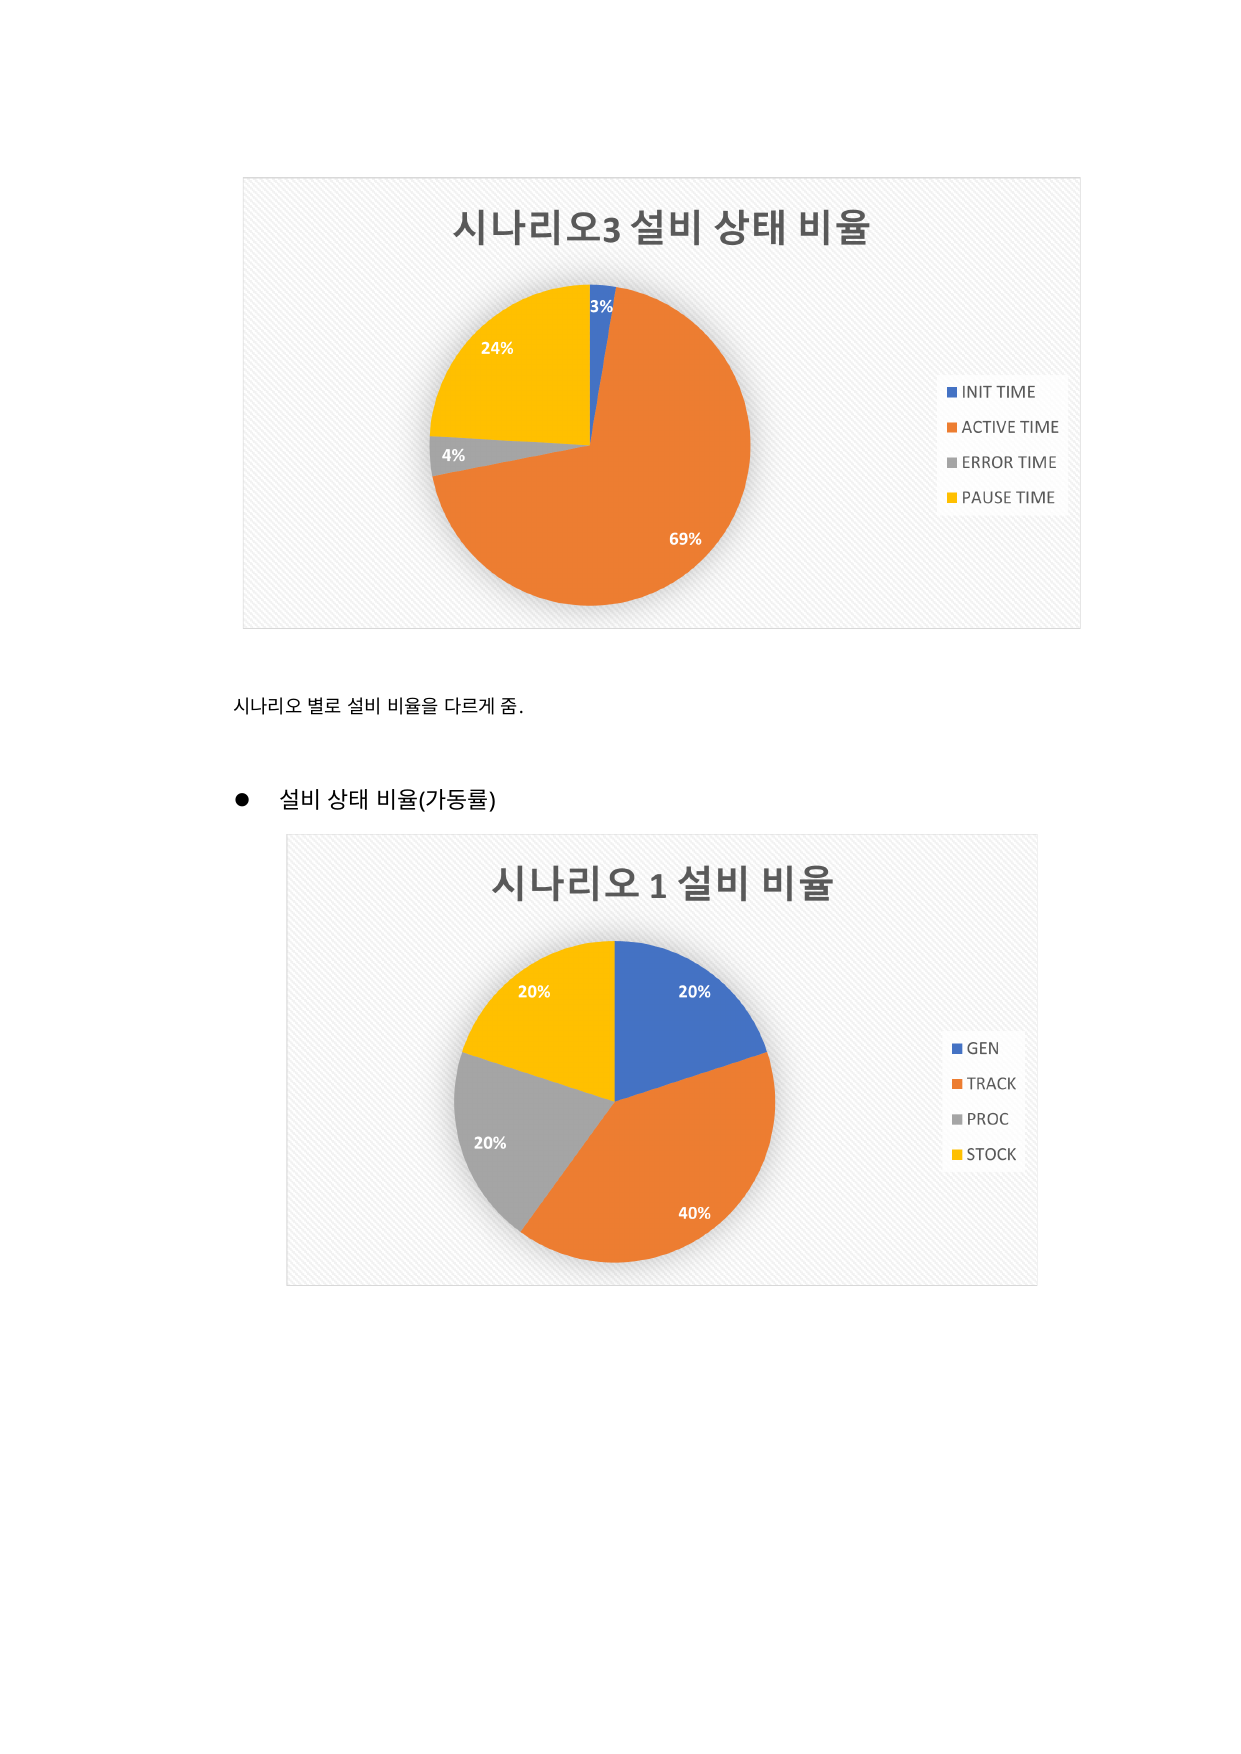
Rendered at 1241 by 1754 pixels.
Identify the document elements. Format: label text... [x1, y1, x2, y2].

list 설비 상태 비율(가동률) [233, 781, 1090, 815]
picture [242, 177, 1081, 629]
list 시나리오 별로 설비 비율을 다르게 줌. [233, 691, 1090, 718]
picture [286, 834, 1038, 1286]
